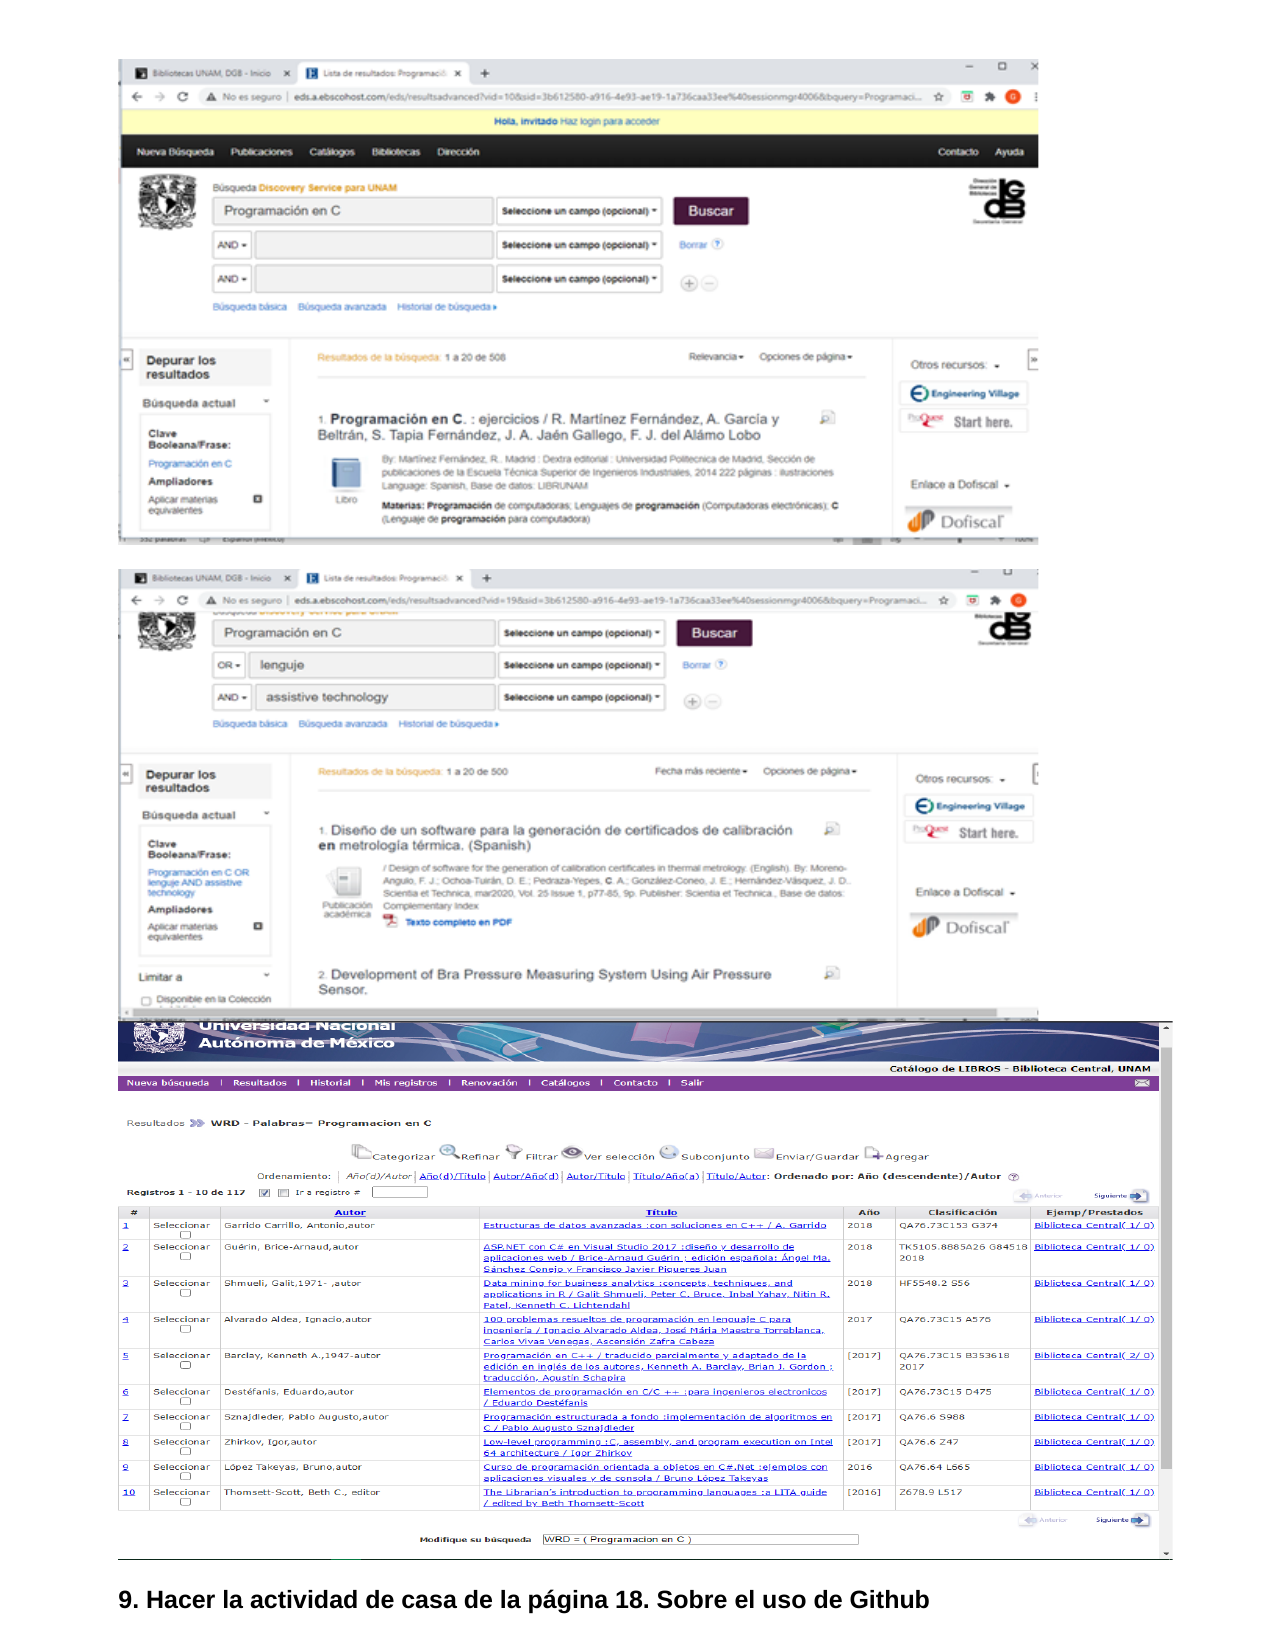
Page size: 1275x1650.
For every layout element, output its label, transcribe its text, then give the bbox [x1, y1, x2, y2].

text 9. Hacer la actividad de casa de la página 18. Sobre el uso de Github [118, 1585, 1205, 1614]
picture [118, 59, 1039, 545]
picture [118, 569, 1173, 1560]
